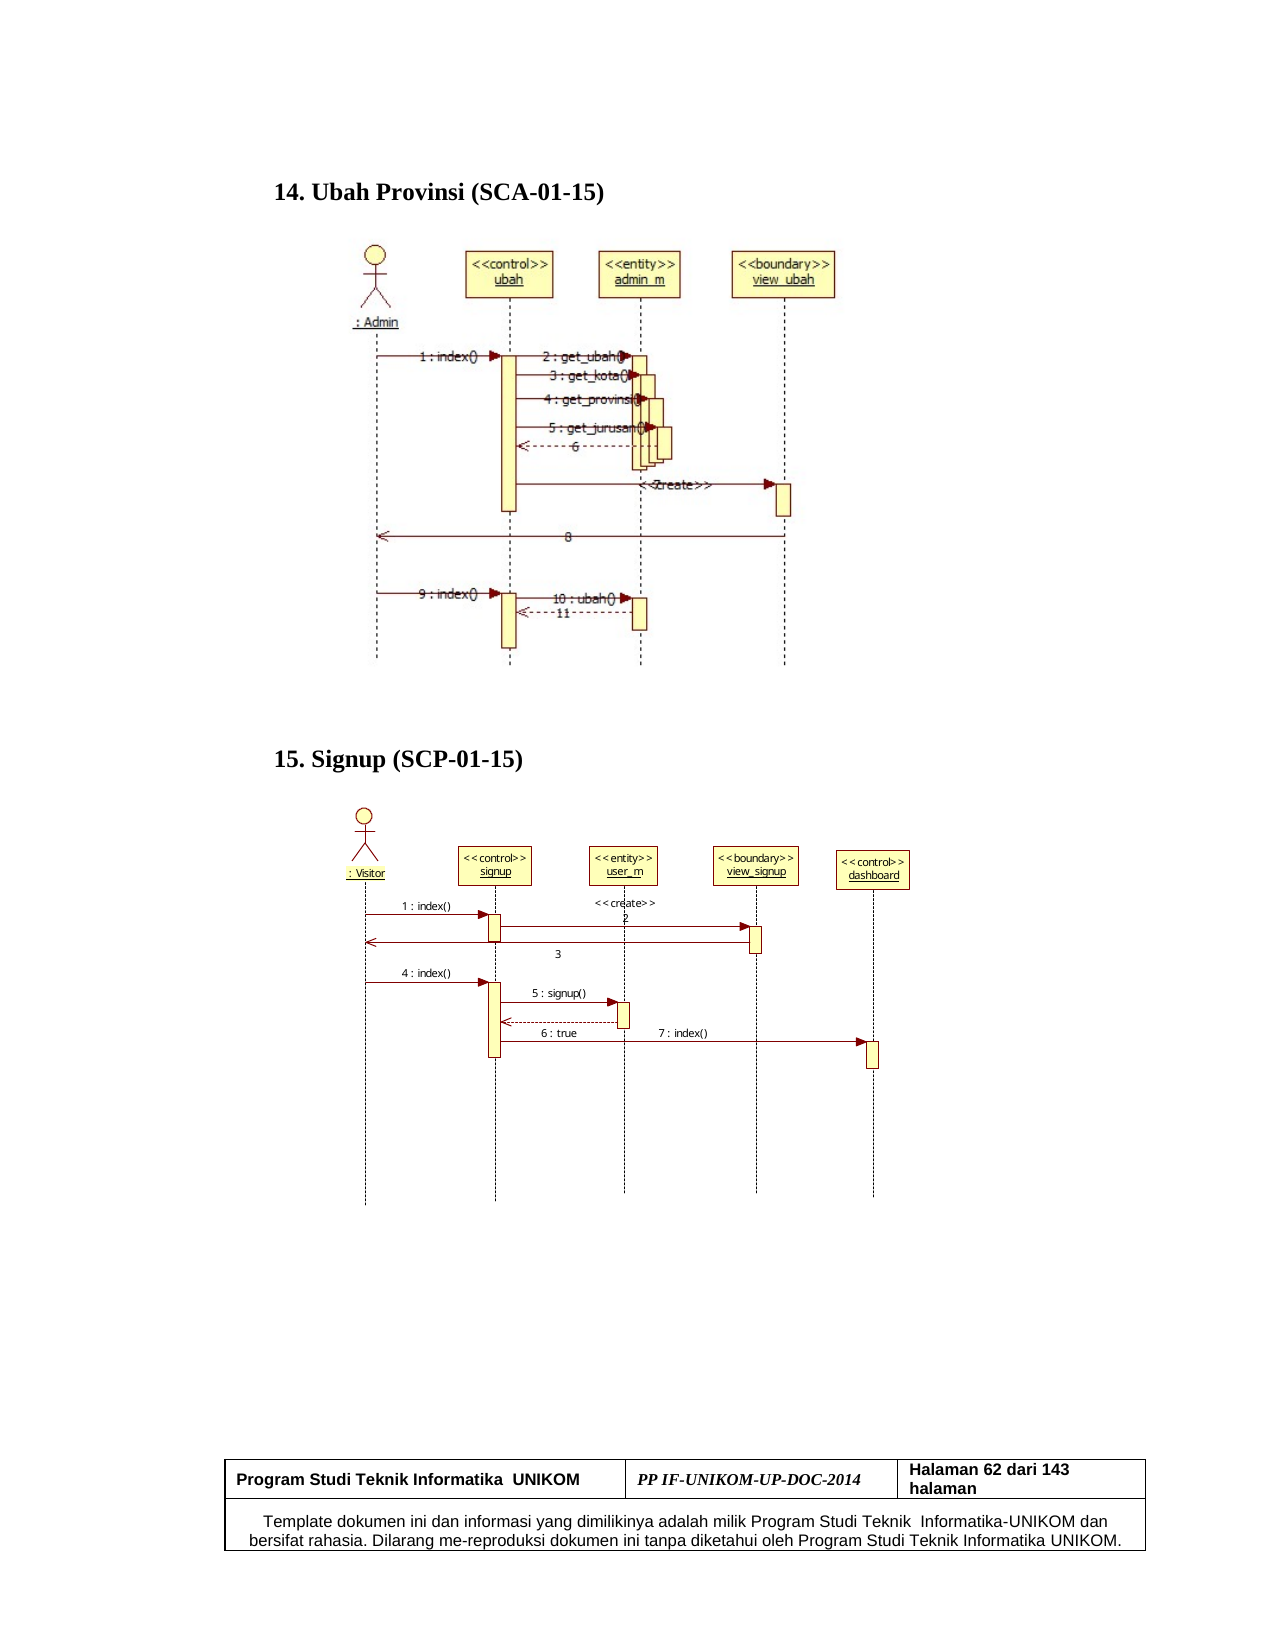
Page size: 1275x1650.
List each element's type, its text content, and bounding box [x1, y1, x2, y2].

list Ubah Provinsi (SCA-01-15) [274, 177, 1098, 206]
picture [311, 220, 859, 689]
list Signup (SCP-01-15) [274, 744, 1098, 773]
